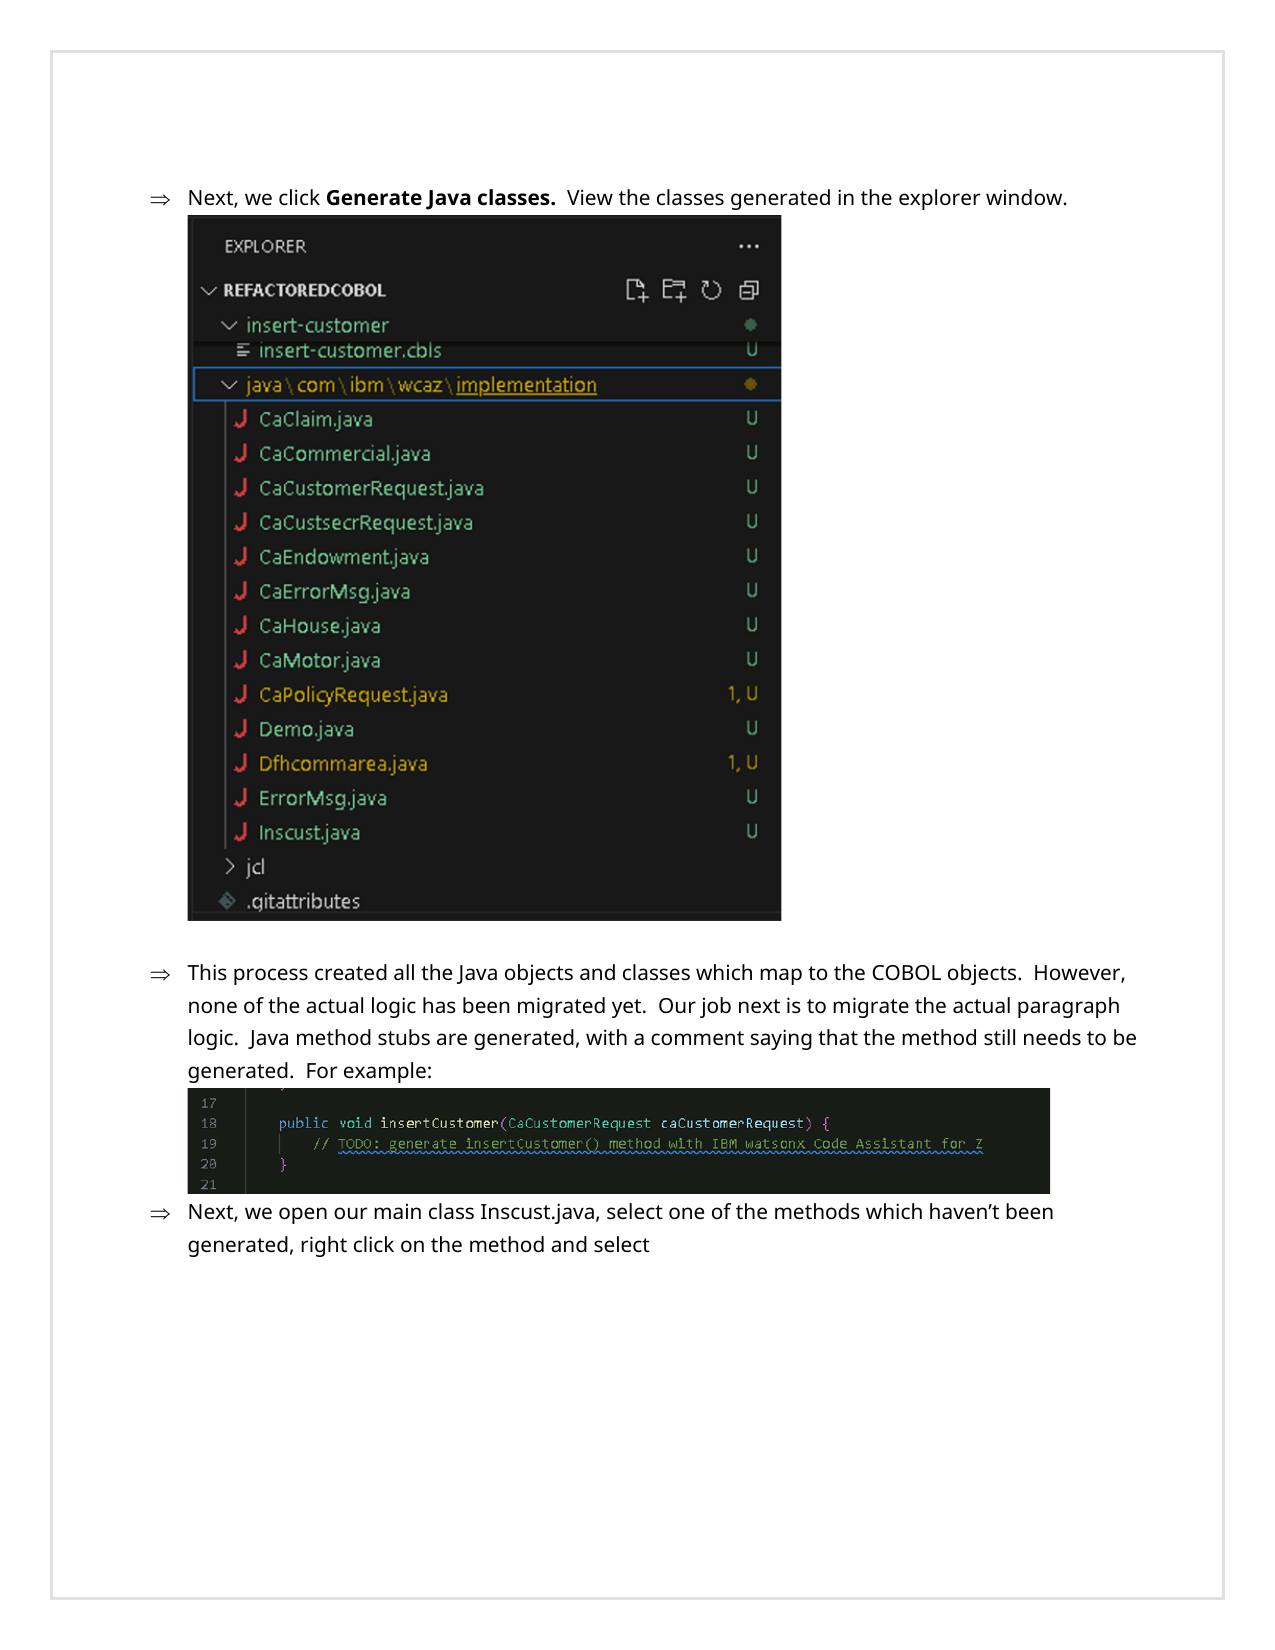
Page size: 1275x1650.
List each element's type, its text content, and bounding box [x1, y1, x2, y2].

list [150, 1197, 1162, 1258]
picture [187, 215, 782, 922]
picture [187, 1088, 1050, 1194]
